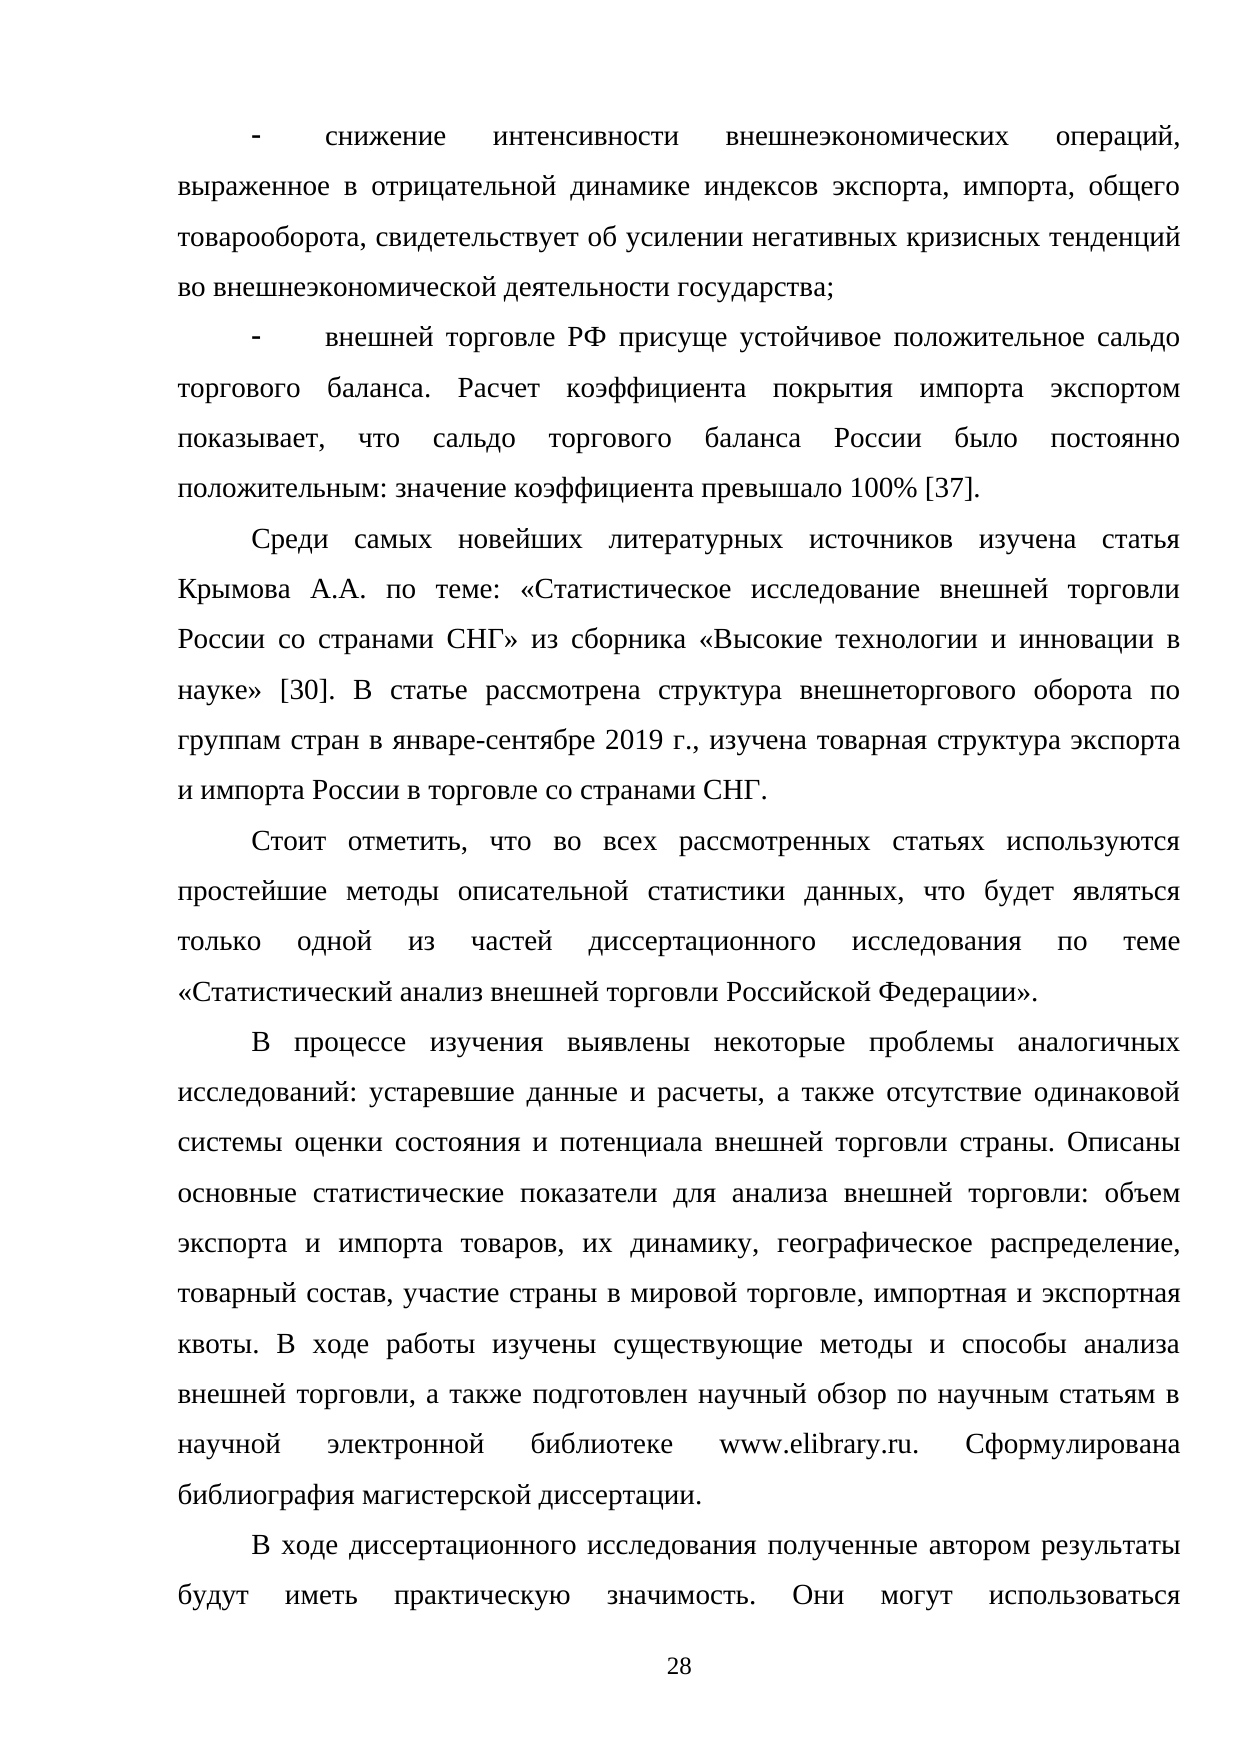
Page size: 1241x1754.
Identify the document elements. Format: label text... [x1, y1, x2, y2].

text Среди самых новейших литературных источников изучена статья Крымова А.А. по теме: «Статистическое исследование внешней торговли России со странами СНГ» из сборника «Высокие технологии и инновации в науке» [30]. В статье рассмотрена структура внешнеторгового оборота по группам стран в январе-сентябре 2019 г., изучена товарная структура экспорта и импорта России в торговле со странами СНГ. [177, 521, 1181, 806]
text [177, 1527, 1181, 1611]
list внешней торговле РФ присуще устойчивое положительное сальдо торгового баланса. Расчет коэффициента покрытия импорта экспортом показывает, что сальдо торгового баланса России было постоянно положительным: значение коэффициента превышало 100% [37]. [177, 319, 1181, 504]
text В процессе изучения выявлены некоторые проблемы аналогичных исследований: устаревшие данные и расчеты, а также отсутствие одинаковой системы оценки состояния и потенциала внешней торговли страны. Описаны основные статистические показатели для анализа внешней торговли: объем экспорта и импорта товаров, их динамику, географическое распределение, товарный состав, участие страны в мировой торговле, импортная и экспортная квоты. В ходе работы изучены существующие методы и способы анализа внешней торговли, а также подготовлен научный обзор по научным статьям в научной электронной библиотеке www.elibrary.ru. Сформулирована библиография магистерской диссертации. [177, 1024, 1181, 1510]
list снижение интенсивности внешнеэкономических операций, выраженное в отрицательной динамике индексов экспорта, импорта, общего товарооборота, свидетельствует об усилении негативных кризисных тенденций во внешнеэкономической деятельности государства; [177, 118, 1181, 303]
text Стоит отметить, что во всех рассмотренных статьях используются простейшие методы описательной статистики данных, что будет являться только одной из частей диссертационного исследования по теме «Статистический анализ внешней торговли Российской Федерации». [177, 823, 1181, 1007]
